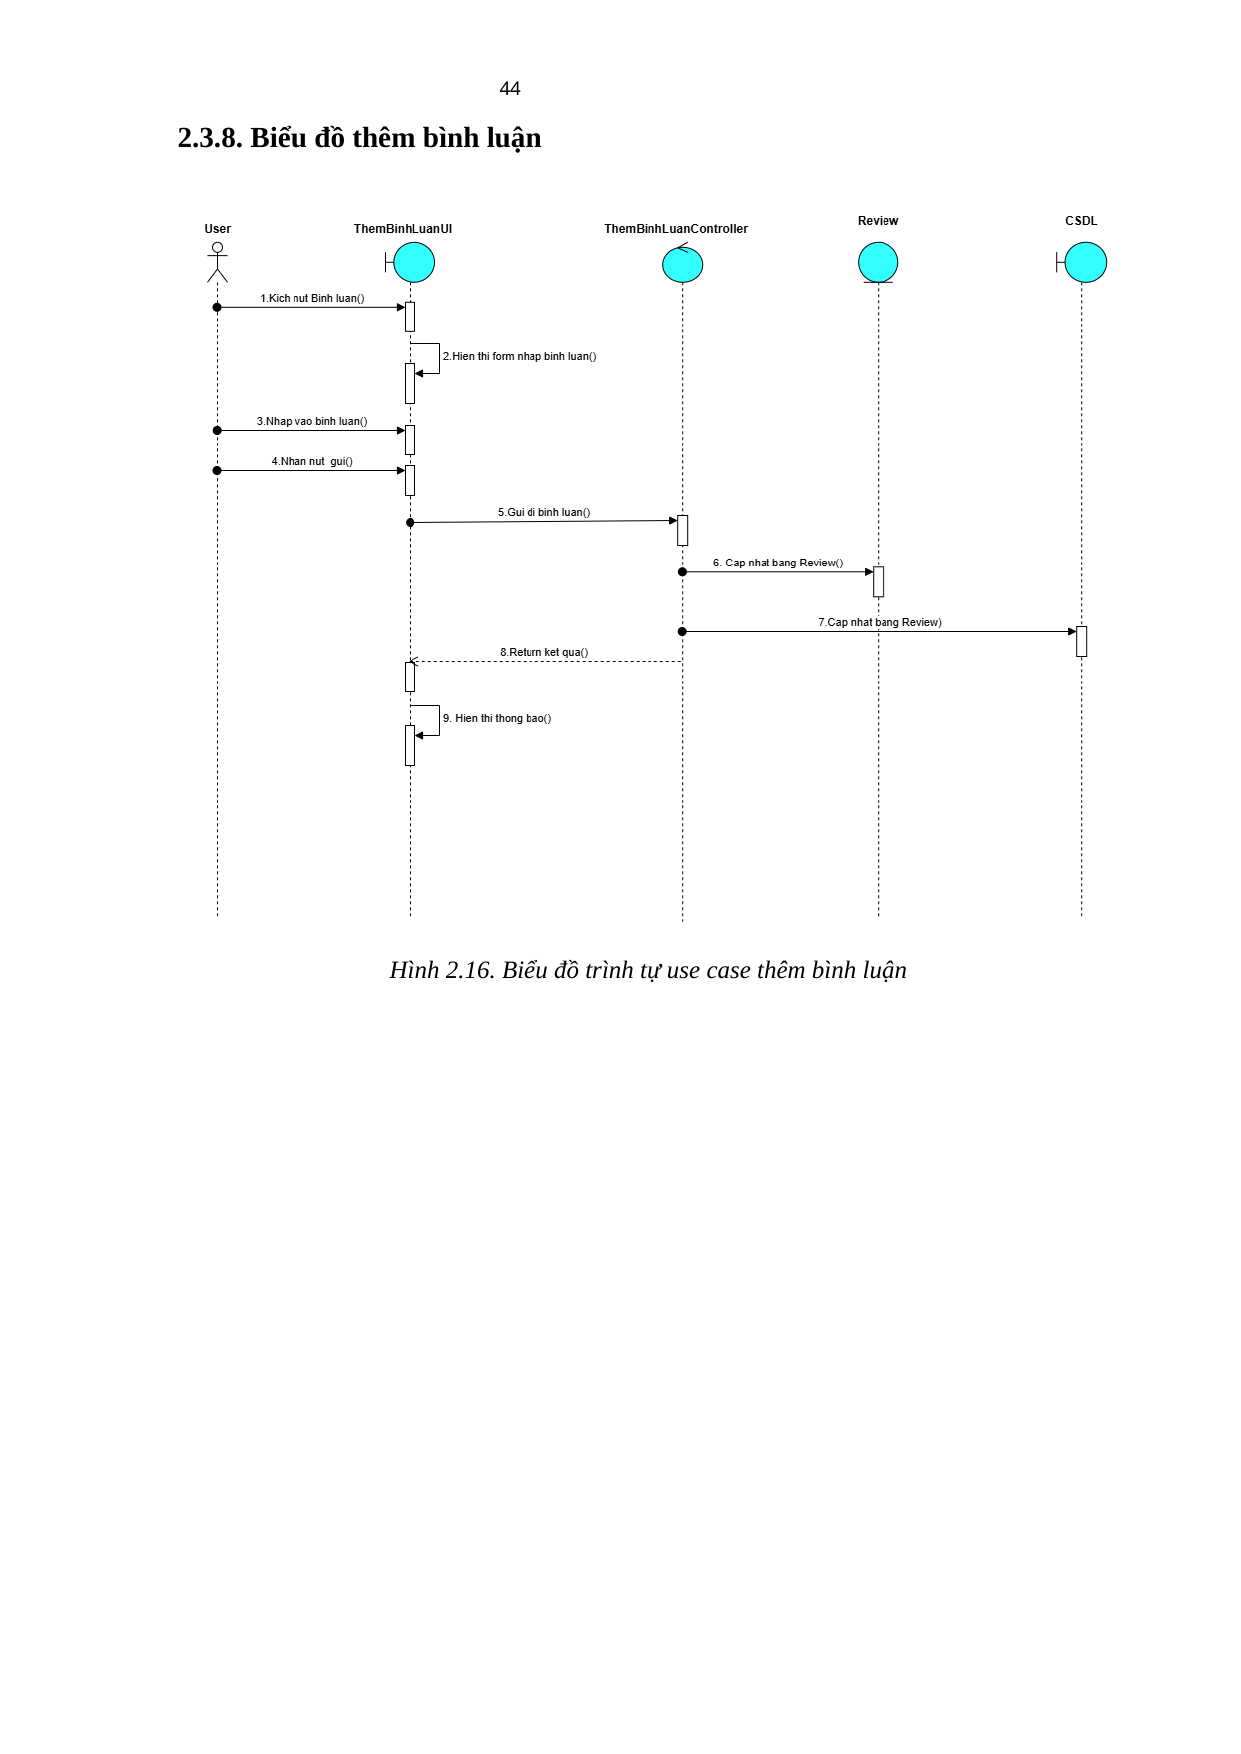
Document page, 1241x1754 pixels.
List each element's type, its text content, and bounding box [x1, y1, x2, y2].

subtitle 2.3.8. Biểu đồ thêm bình luận [177, 120, 1122, 154]
picture [177, 208, 1121, 922]
text Hình 2.16. Biểu đồ trình tự use case thêm bình luận [177, 955, 1122, 984]
